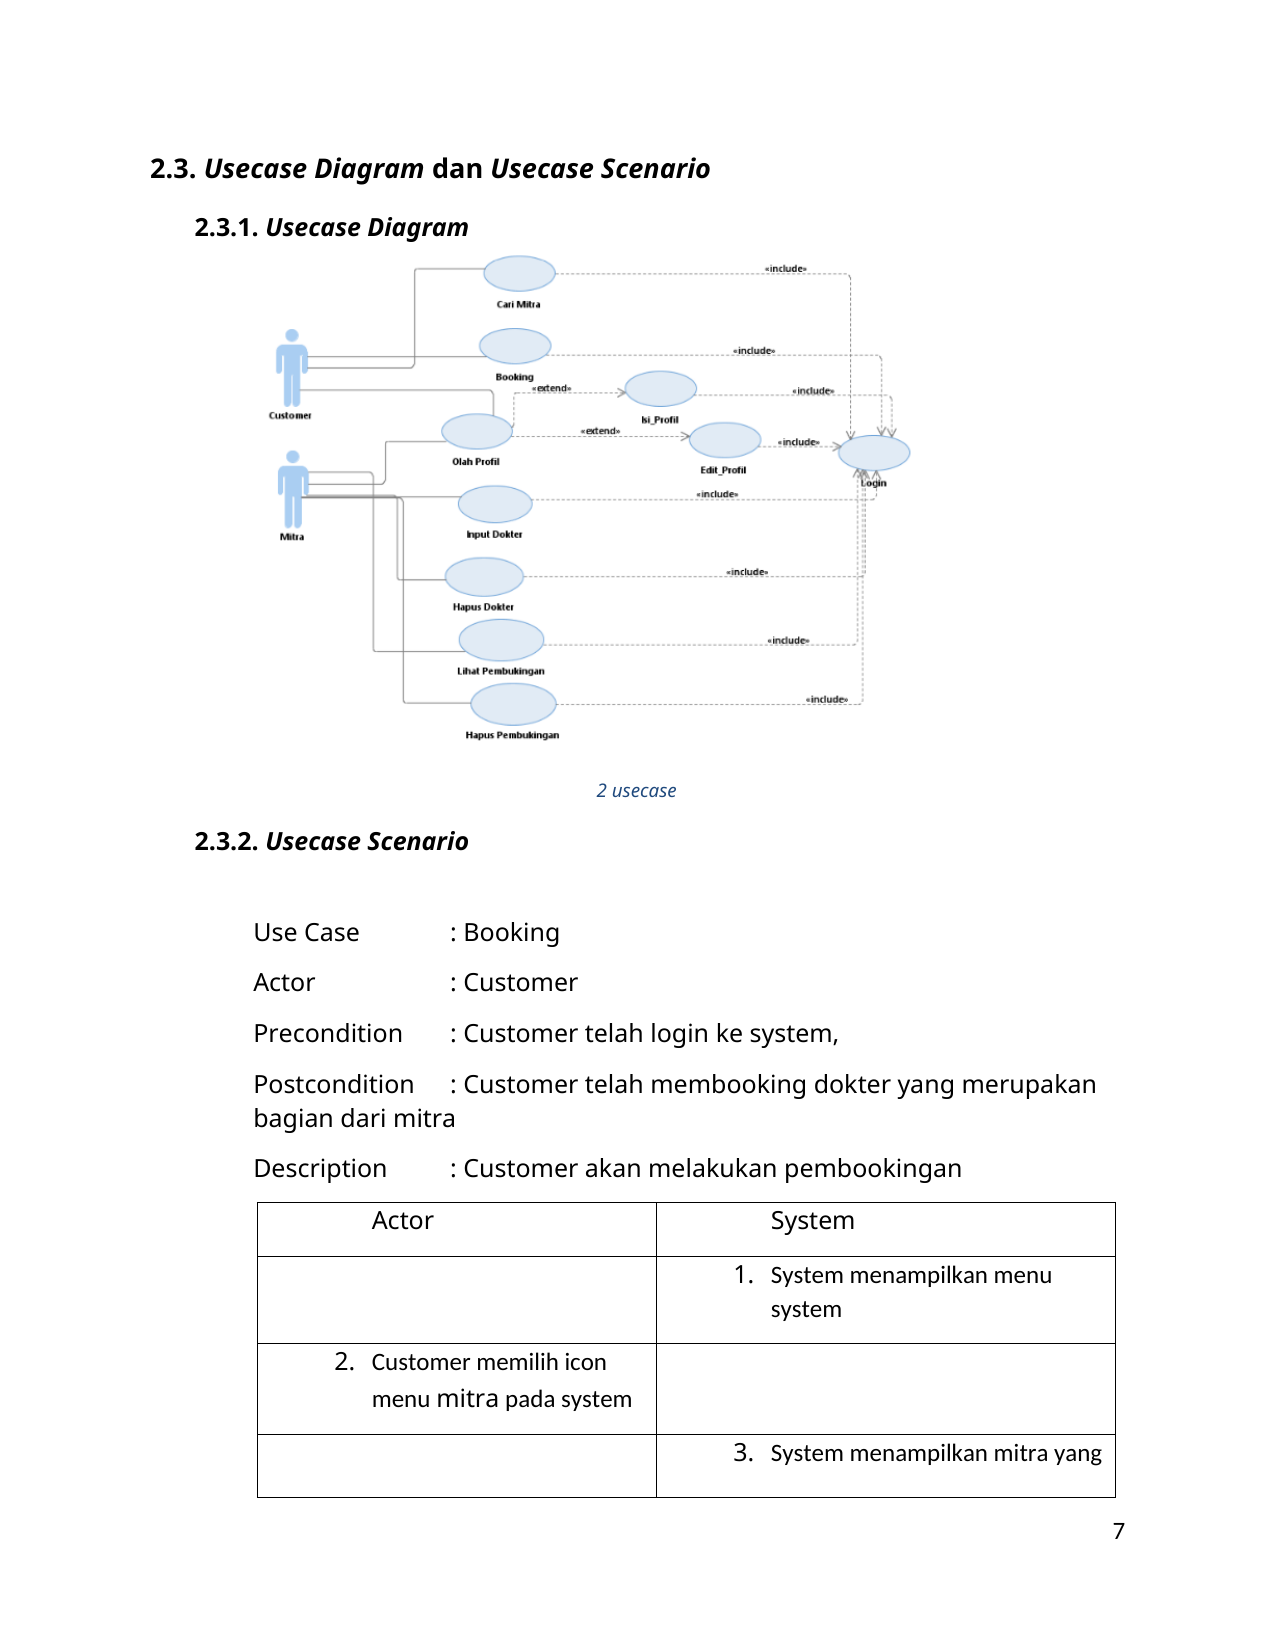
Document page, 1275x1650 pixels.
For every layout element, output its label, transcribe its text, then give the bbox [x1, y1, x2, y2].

table_cell [258, 1257, 656, 1343]
text Actor : Customer [253, 965, 1125, 999]
table_header System [657, 1203, 1115, 1256]
text Postcondition : Customer telah membooking dokter yang merupakan bagian dari mitra [253, 1066, 1125, 1134]
table_header Actor [258, 1203, 656, 1256]
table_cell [657, 1435, 1115, 1497]
text Use Case : Booking [178, 914, 1125, 948]
picture [253, 246, 926, 759]
table_cell System menampilkan menu system [657, 1257, 1115, 1343]
table_cell [657, 1344, 1115, 1434]
text 2 usecase [150, 778, 1125, 803]
subtitle 2.3.2. Usecase Scenario [194, 824, 1125, 858]
text Precondition : Customer telah login ke system, [253, 1016, 1125, 1050]
table_cell Customer memilih icon menu mitra pada system [258, 1344, 656, 1434]
text Description : Customer akan melakukan pembookingan [253, 1151, 1125, 1185]
subtitle 2.3.1. Usecase Diagram [194, 209, 1125, 243]
table_cell [258, 1435, 656, 1497]
subtitle 2.3. Usecase Diagram dan Usecase Scenario [150, 150, 1125, 187]
